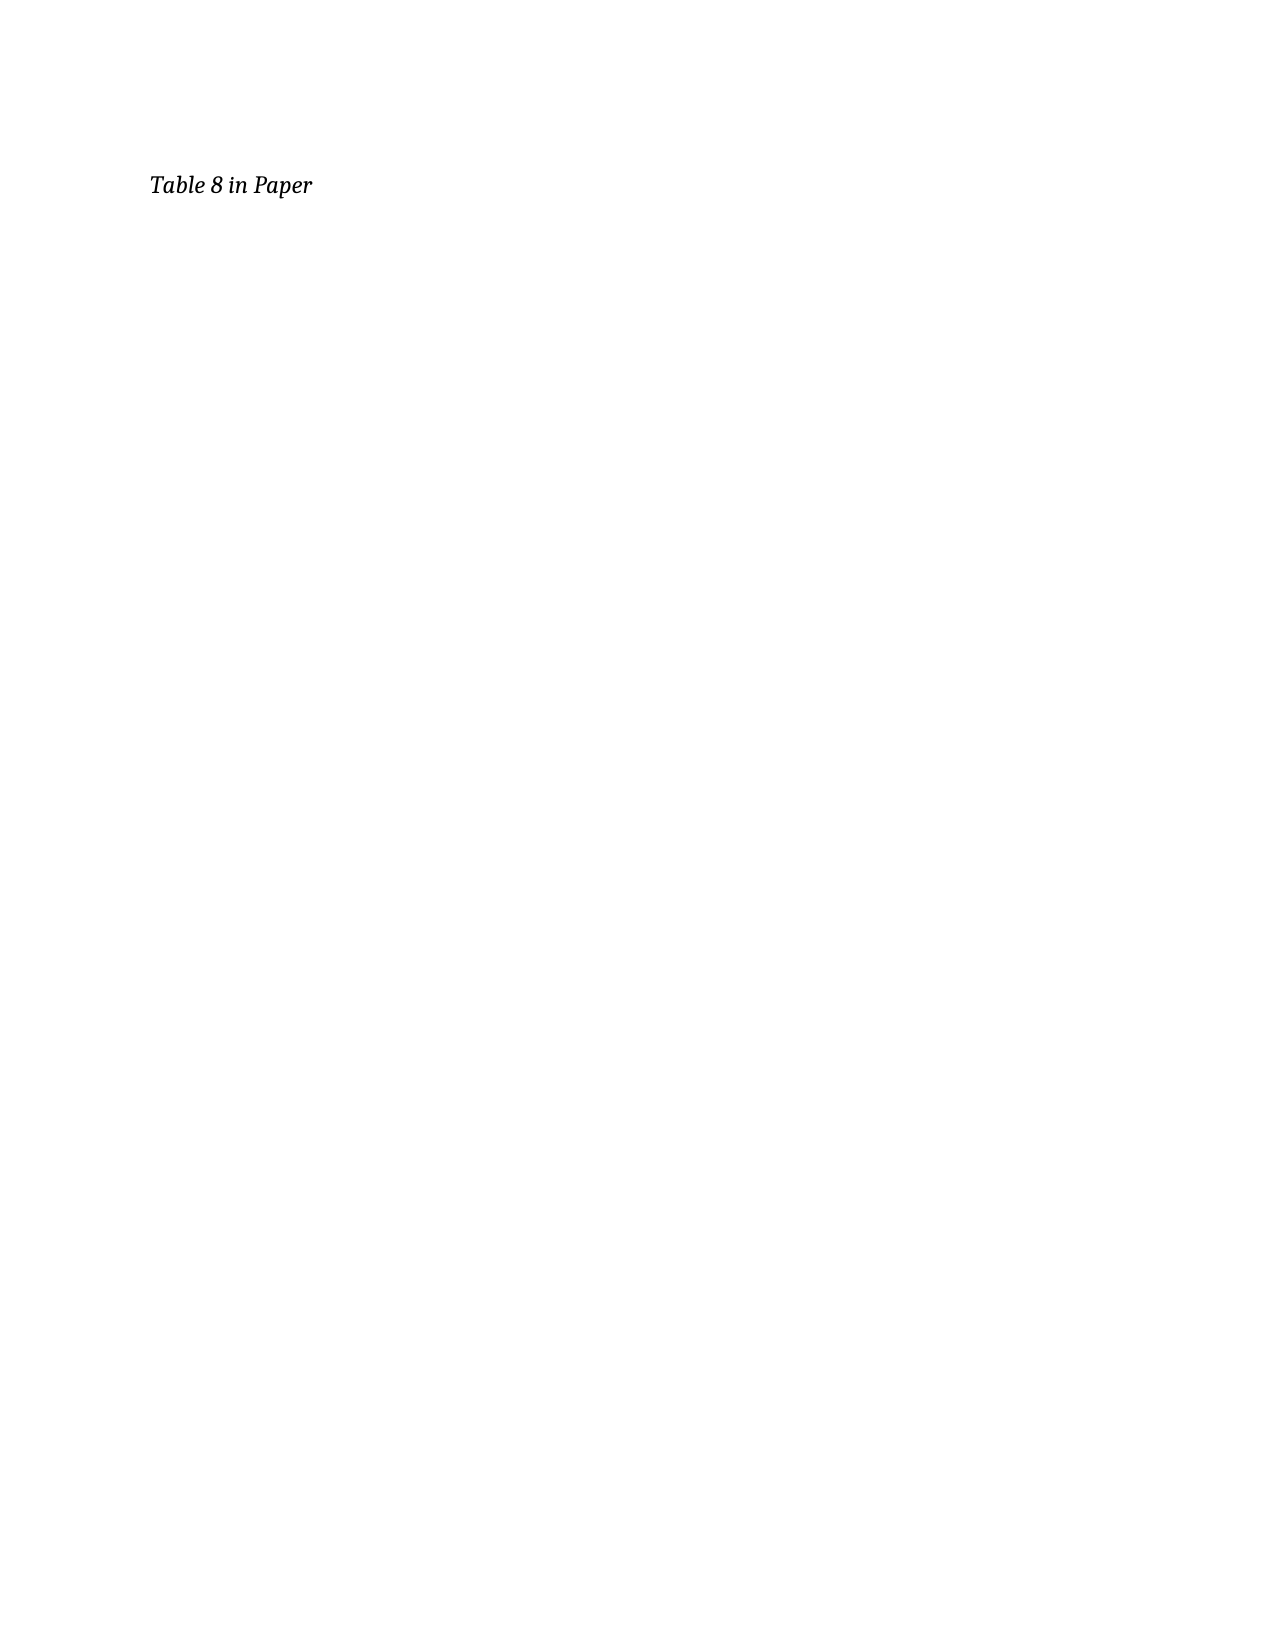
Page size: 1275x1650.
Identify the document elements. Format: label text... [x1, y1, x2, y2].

table_header Table 8 in Paper [139, 150, 1114, 212]
